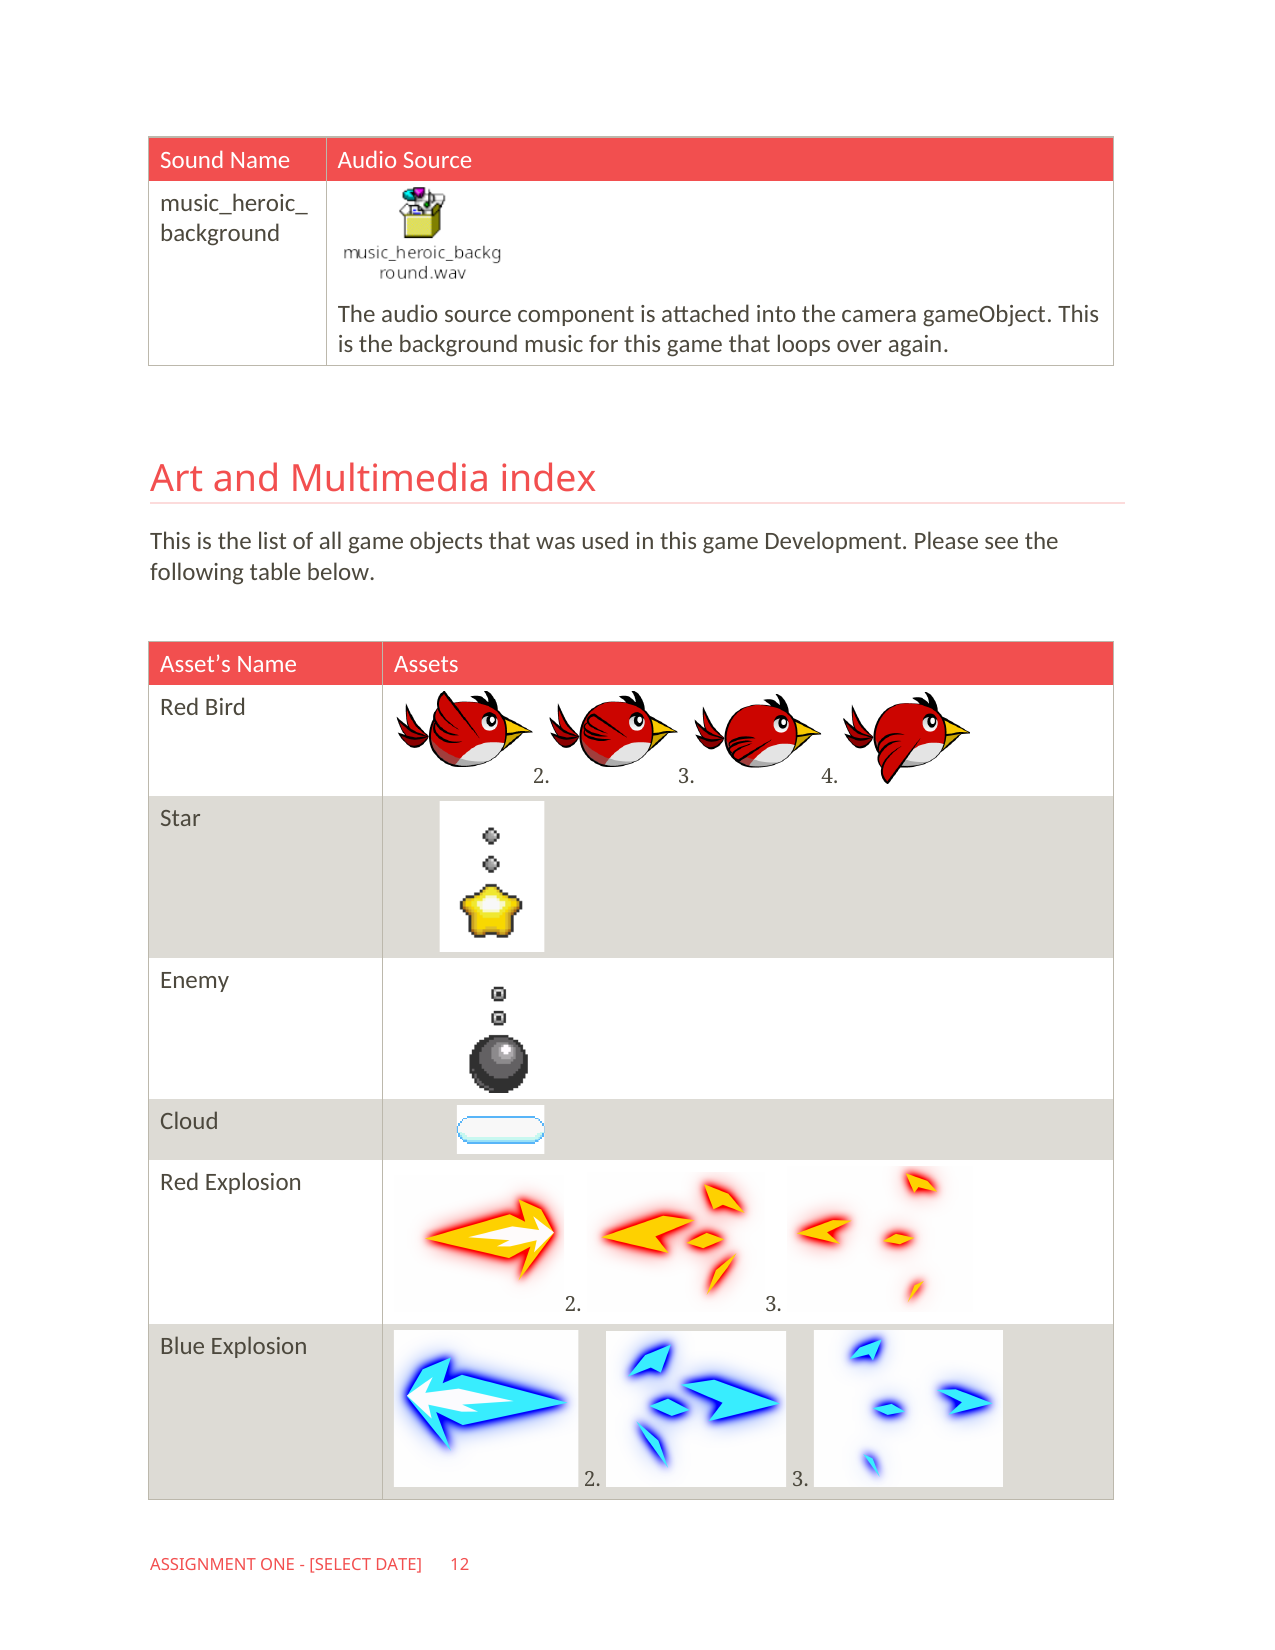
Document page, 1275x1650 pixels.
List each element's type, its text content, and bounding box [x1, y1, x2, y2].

picture [813, 1330, 1003, 1487]
table_cell [383, 796, 1113, 958]
picture [455, 964, 545, 1093]
table_cell Red Explosion [149, 1160, 382, 1324]
table_cell The audio source component is attached into the camera gameObject. This is the background music for this game that loops over again. [327, 181, 1113, 365]
table_cell 2. 3. [383, 1160, 1113, 1324]
picture [396, 691, 533, 784]
picture [549, 691, 678, 784]
table_cell 2.3.4. [383, 685, 1113, 796]
picture [694, 694, 822, 784]
table_cell 2. 3. [383, 1324, 1113, 1499]
table_cell [383, 958, 1113, 1099]
table_cell Enemy [149, 958, 382, 1099]
picture [393, 1175, 565, 1312]
table_cell music_heroic_background [149, 181, 326, 365]
picture [843, 692, 970, 784]
picture [439, 801, 545, 952]
table_cell Blue Explosion [149, 1324, 382, 1499]
picture [586, 1172, 765, 1312]
table_header Audio Source [327, 138, 1113, 181]
picture [606, 1331, 787, 1487]
table_header Sound Name [149, 138, 326, 181]
text This is the list of all game objects that was used in this game Development. Please see the following table below. [150, 525, 1125, 586]
table_header Assets [383, 642, 1113, 685]
picture [393, 1330, 579, 1487]
picture [456, 1105, 545, 1154]
table_cell [383, 1099, 1113, 1160]
picture [787, 1166, 973, 1312]
table_cell Star [149, 796, 382, 958]
table_header Asset’s Name [149, 642, 382, 685]
table_cell Cloud [149, 1099, 382, 1160]
table_cell Red Bird [149, 685, 382, 796]
subtitle Art and Multimedia index [150, 451, 1125, 502]
